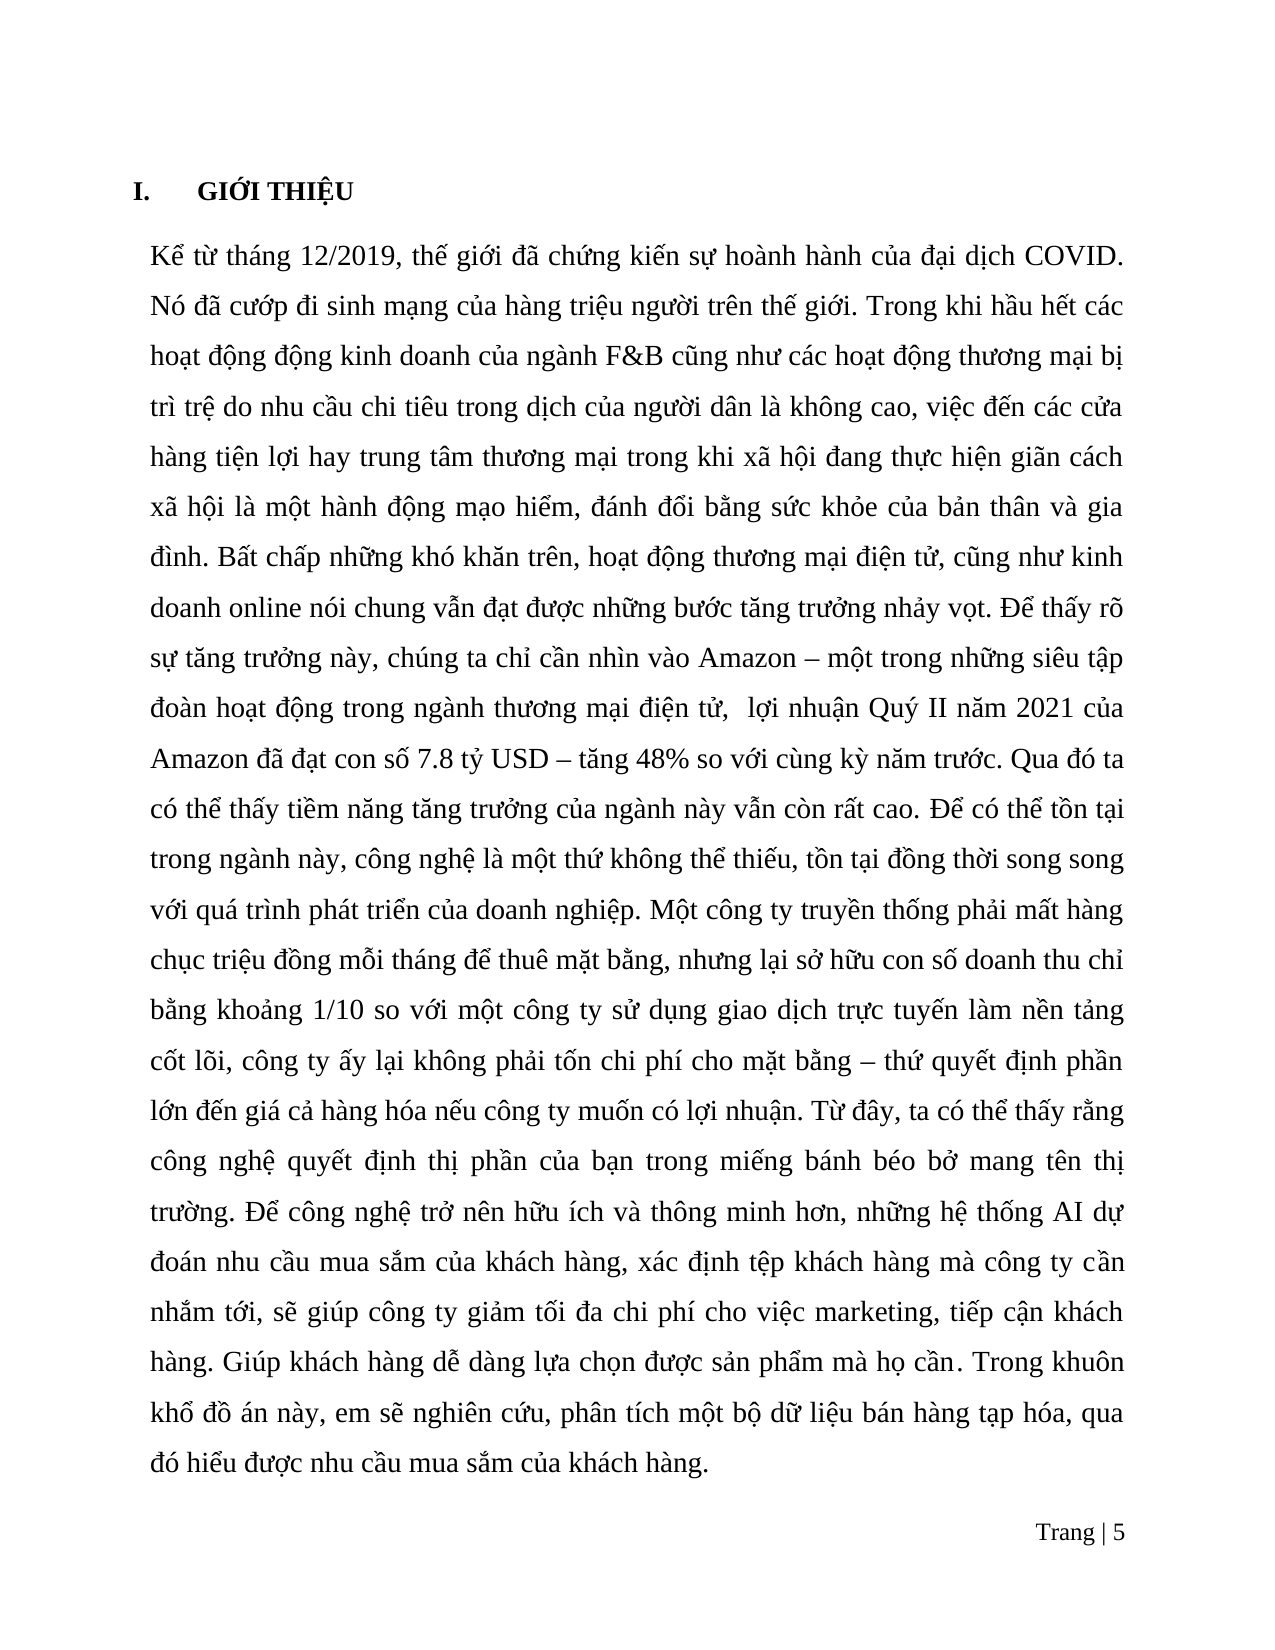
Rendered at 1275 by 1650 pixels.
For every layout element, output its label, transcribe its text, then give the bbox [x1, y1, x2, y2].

subtitle GIỚI THIỆU [150, 175, 1125, 206]
text Kể từ tháng 12/2019, thế giới đã chứng kiến sự hoành hành của đại dịch COVID. Nó đã cướp đi sinh mạng của hàng triệu người trên thế giới. Trong khi hầu hết các hoạt động động kinh doanh của ngành F&B cũng như các hoạt động thương mại bị trì trệ do nhu cầu chi tiêu trong dịch của người dân là không cao, việc đến các cửa hàng tiện lợi hay trung tâm thương mại trong khi xã hội đang thực hiện giãn cách xã hội là một hành động mạo hiểm, đánh đổi bằng sức khỏe của bản thân và gia đình. Bất chấp những khó khăn trên, hoạt động thương mại điện tử, cũng như kinh doanh online nói chung vẫn đạt được những bước tăng trưởng nhảy vọt. Để thấy rõ sự tăng trưởng này, chúng ta chỉ cần nhìn vào Amazon – một trong những siêu tập đoàn hoạt động trong ngành thương mại điện tử, lợi nhuận Quý II năm 2021 của Amazon đã đạt con số 7.8 tỷ USD – tăng 48% so với cùng kỳ năm trước. Qua đó ta có thể thấy tiềm năng tăng trưởng của ngành này vẫn còn rất cao. Để có thể tồn tại trong ngành này, công nghệ là một thứ không thể thiếu, tồn tại đồng thời song song với quá trình phát triển của doanh nghiệp. Một công ty truyền thống phải mất hàng chục triệu đồng mỗi tháng để thuê mặt bằng, nhưng lại sở hữu con số doanh thu chỉ bằng khoảng 1/10 so với một công ty sử dụng giao dịch trực tuyến làm nền tảng cốt lõi, công ty ấy lại không phải tốn chi phí cho mặt bằng – thứ quyết định phần lớn đến giá cả hàng hóa nếu công ty muốn có lợi nhuận. Từ đây, ta có thể thấy rằng công nghệ quyết định thị phần của bạn trong miếng bánh béo bở mang tên thị trường. Để công nghệ trở nên hữu ích và thông minh hơn, những hệ thống AI dự đoán nhu cầu mua sắm của khách hàng, xác định tệp khách hàng mà công ty cần nhắm tới, sẽ giúp công ty giảm tối đa chi phí cho việc marketing, tiếp cận khách hàng. Giúp khách hàng dễ dàng lựa chọn được sản phẩm mà họ cần. Trong khuôn khổ đồ án này, em sẽ nghiên cứu, phân tích một bộ dữ liệu bán hàng tạp hóa, qua đó hiểu được nhu cầu mua sắm của khách hàng. [150, 238, 1125, 1479]
